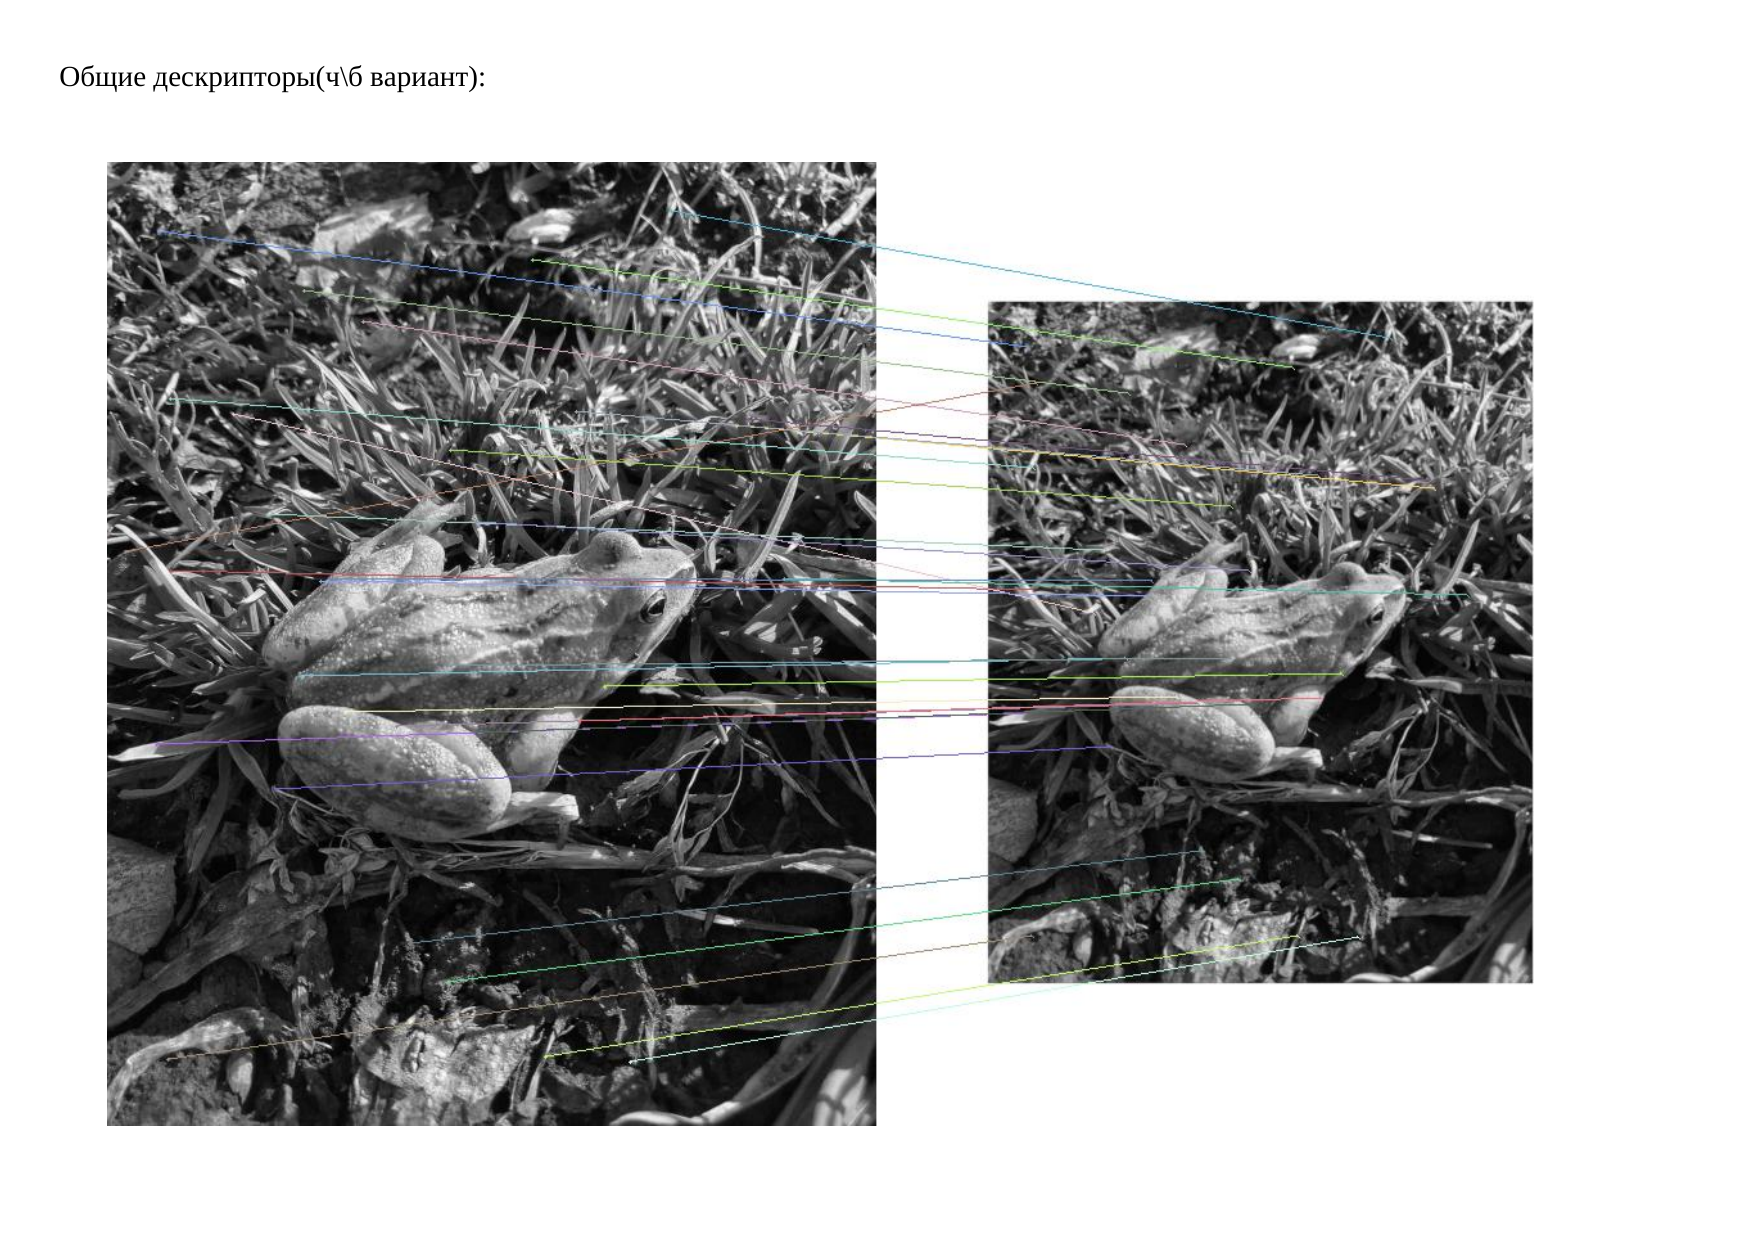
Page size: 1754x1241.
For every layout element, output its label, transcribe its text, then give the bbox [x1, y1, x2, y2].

picture [107, 162, 1647, 1126]
text Общие дескрипторы(ч\б вариант): [59, 59, 1695, 93]
